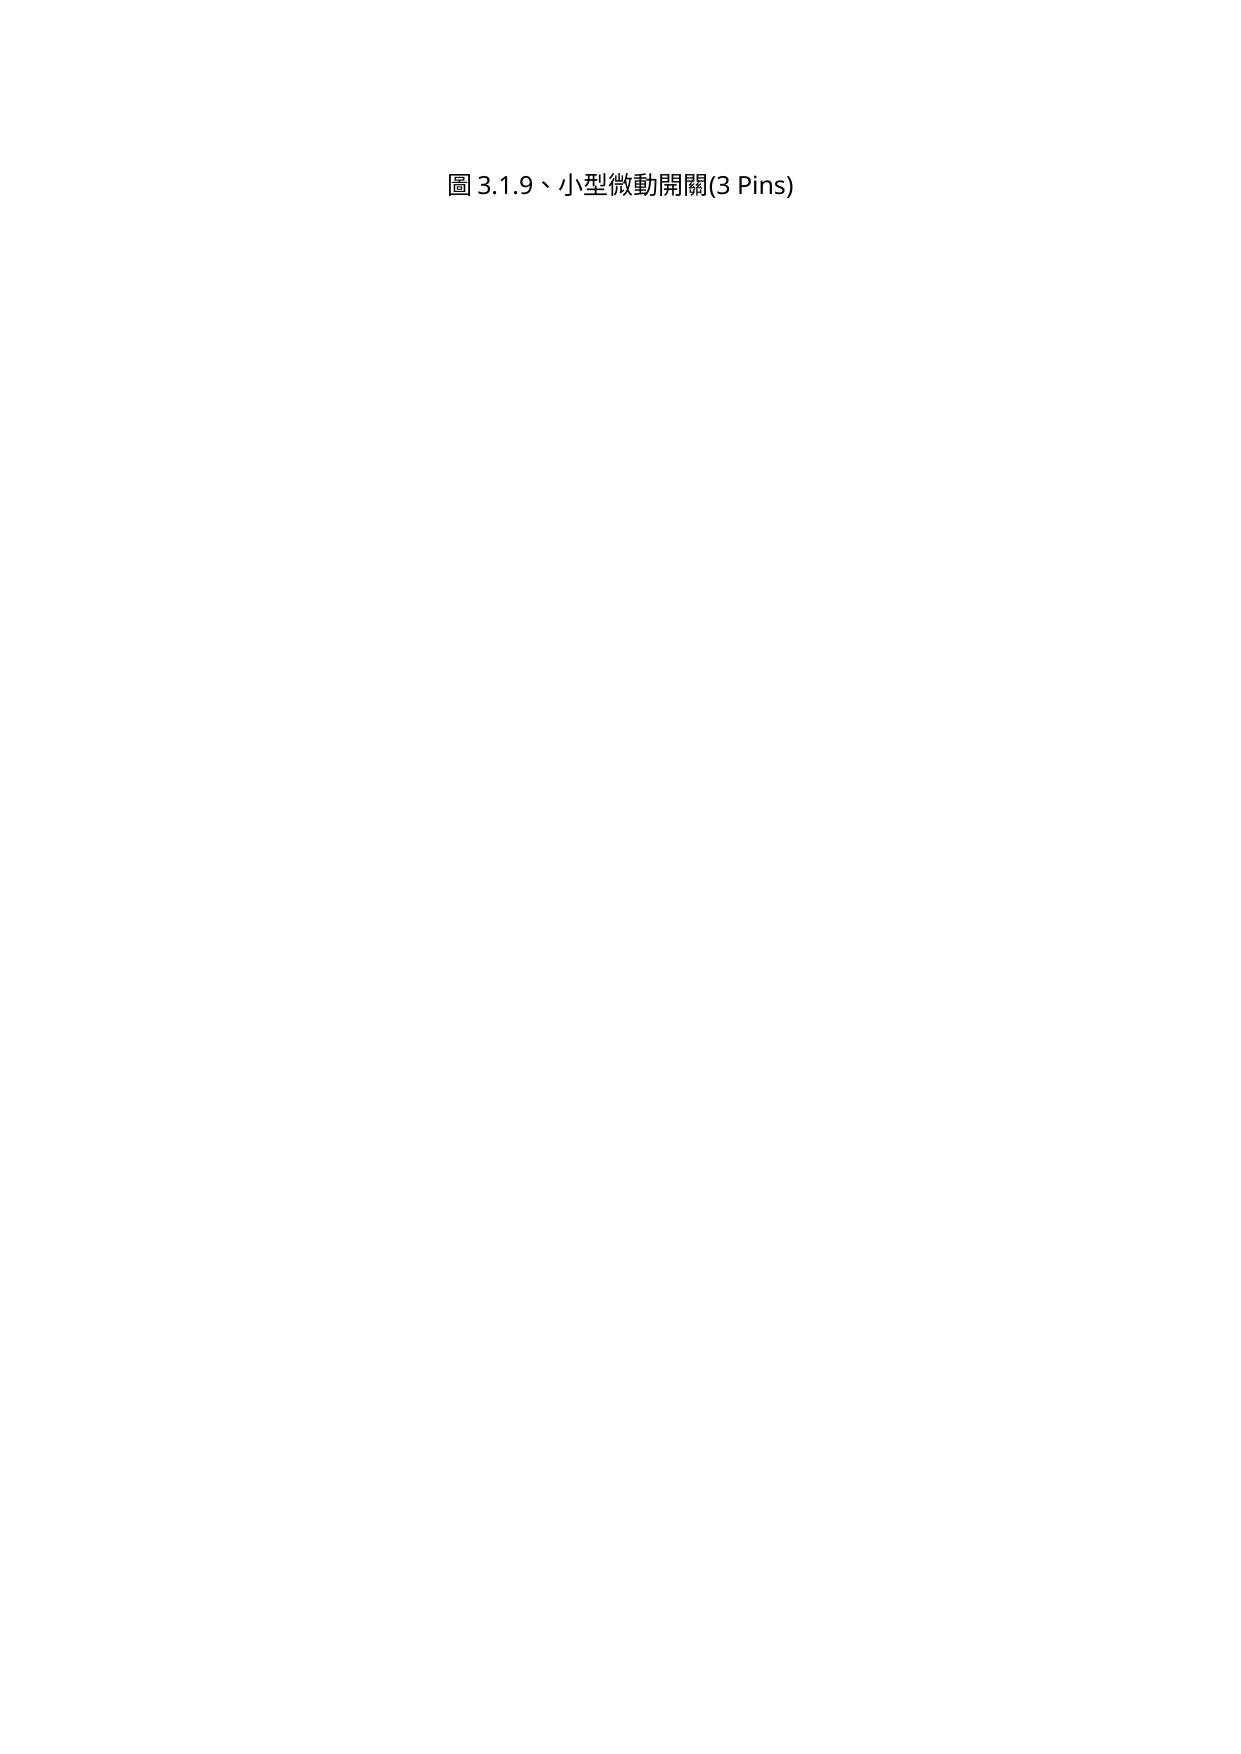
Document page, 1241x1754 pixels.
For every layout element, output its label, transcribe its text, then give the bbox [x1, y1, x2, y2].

text 圖3.1.9、小型微動開關(3 Pins) [187, 164, 1053, 202]
